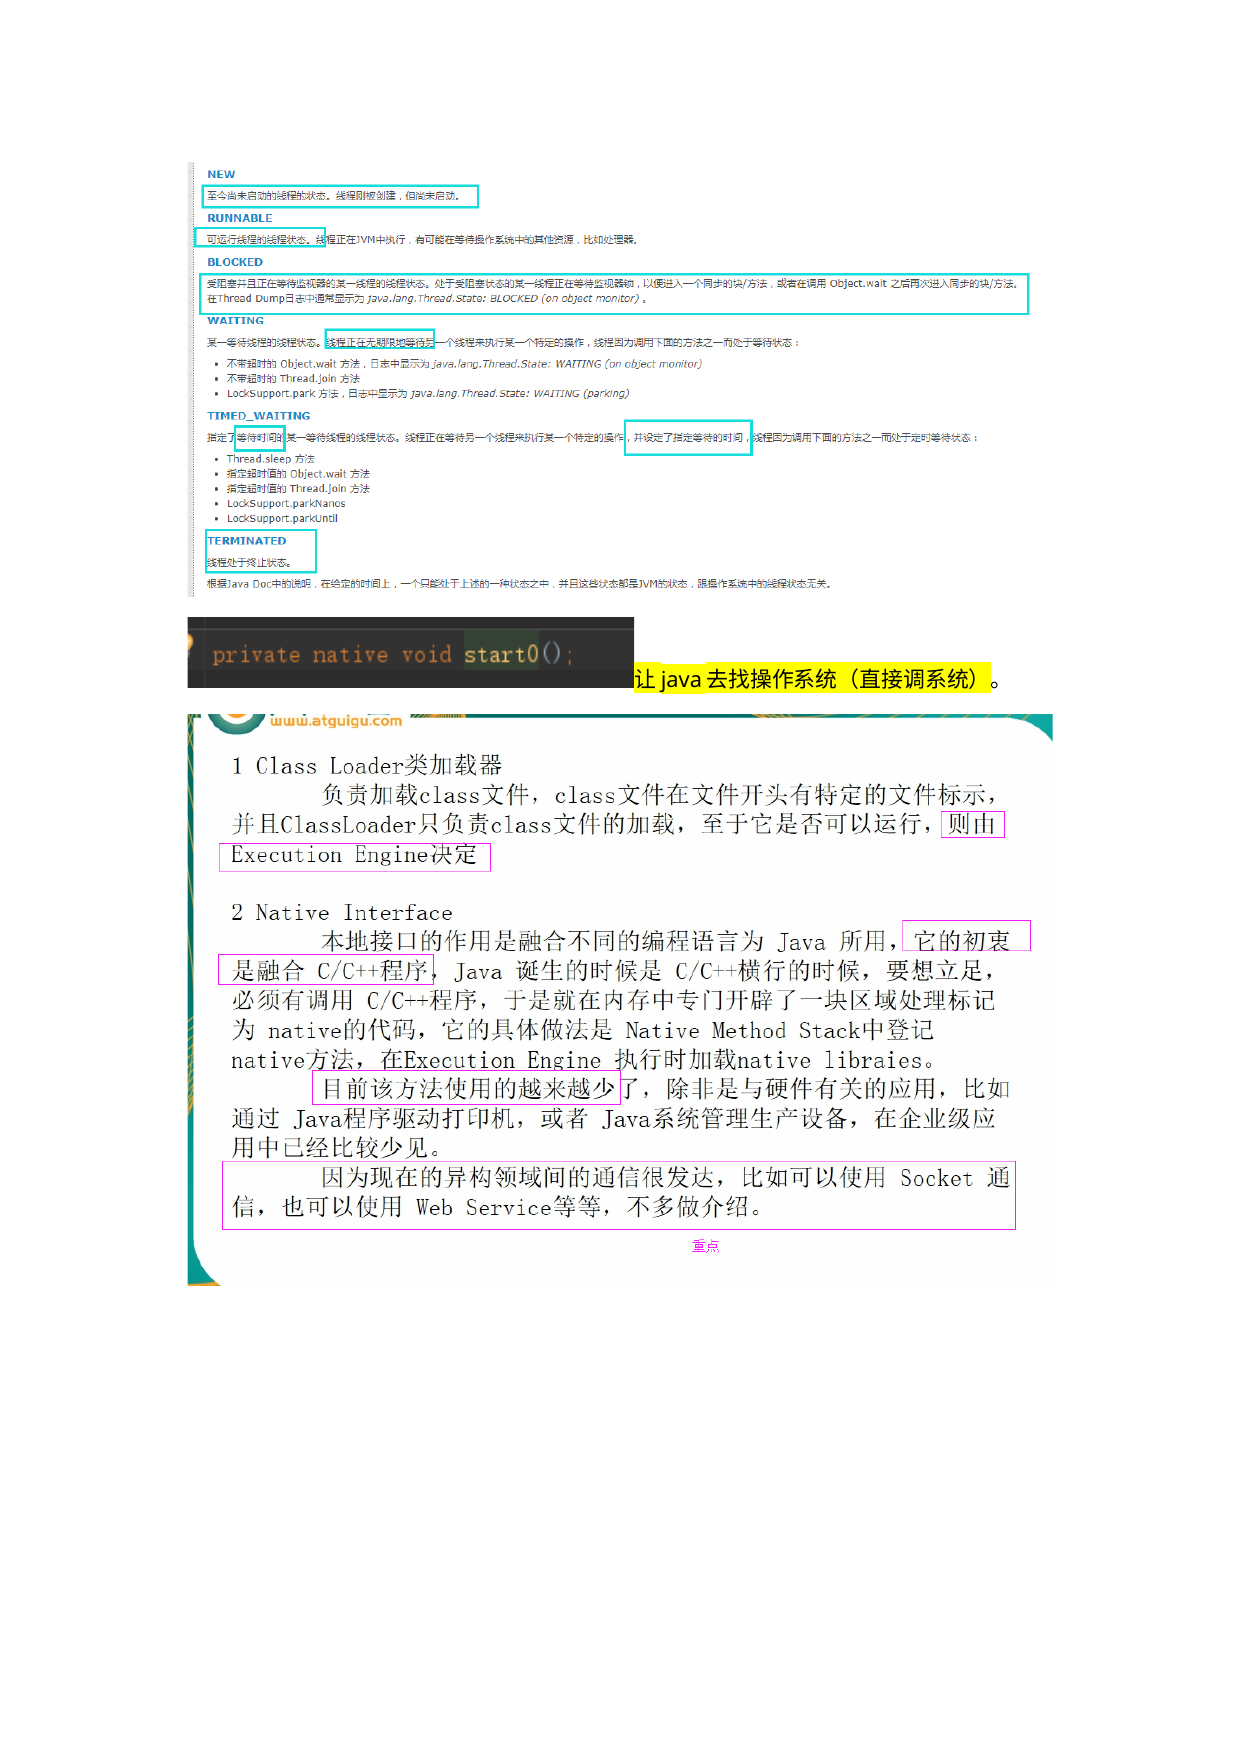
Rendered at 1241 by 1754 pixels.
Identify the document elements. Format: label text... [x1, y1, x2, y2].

picture [187, 714, 1053, 1286]
picture [187, 162, 1053, 597]
picture [187, 617, 635, 688]
